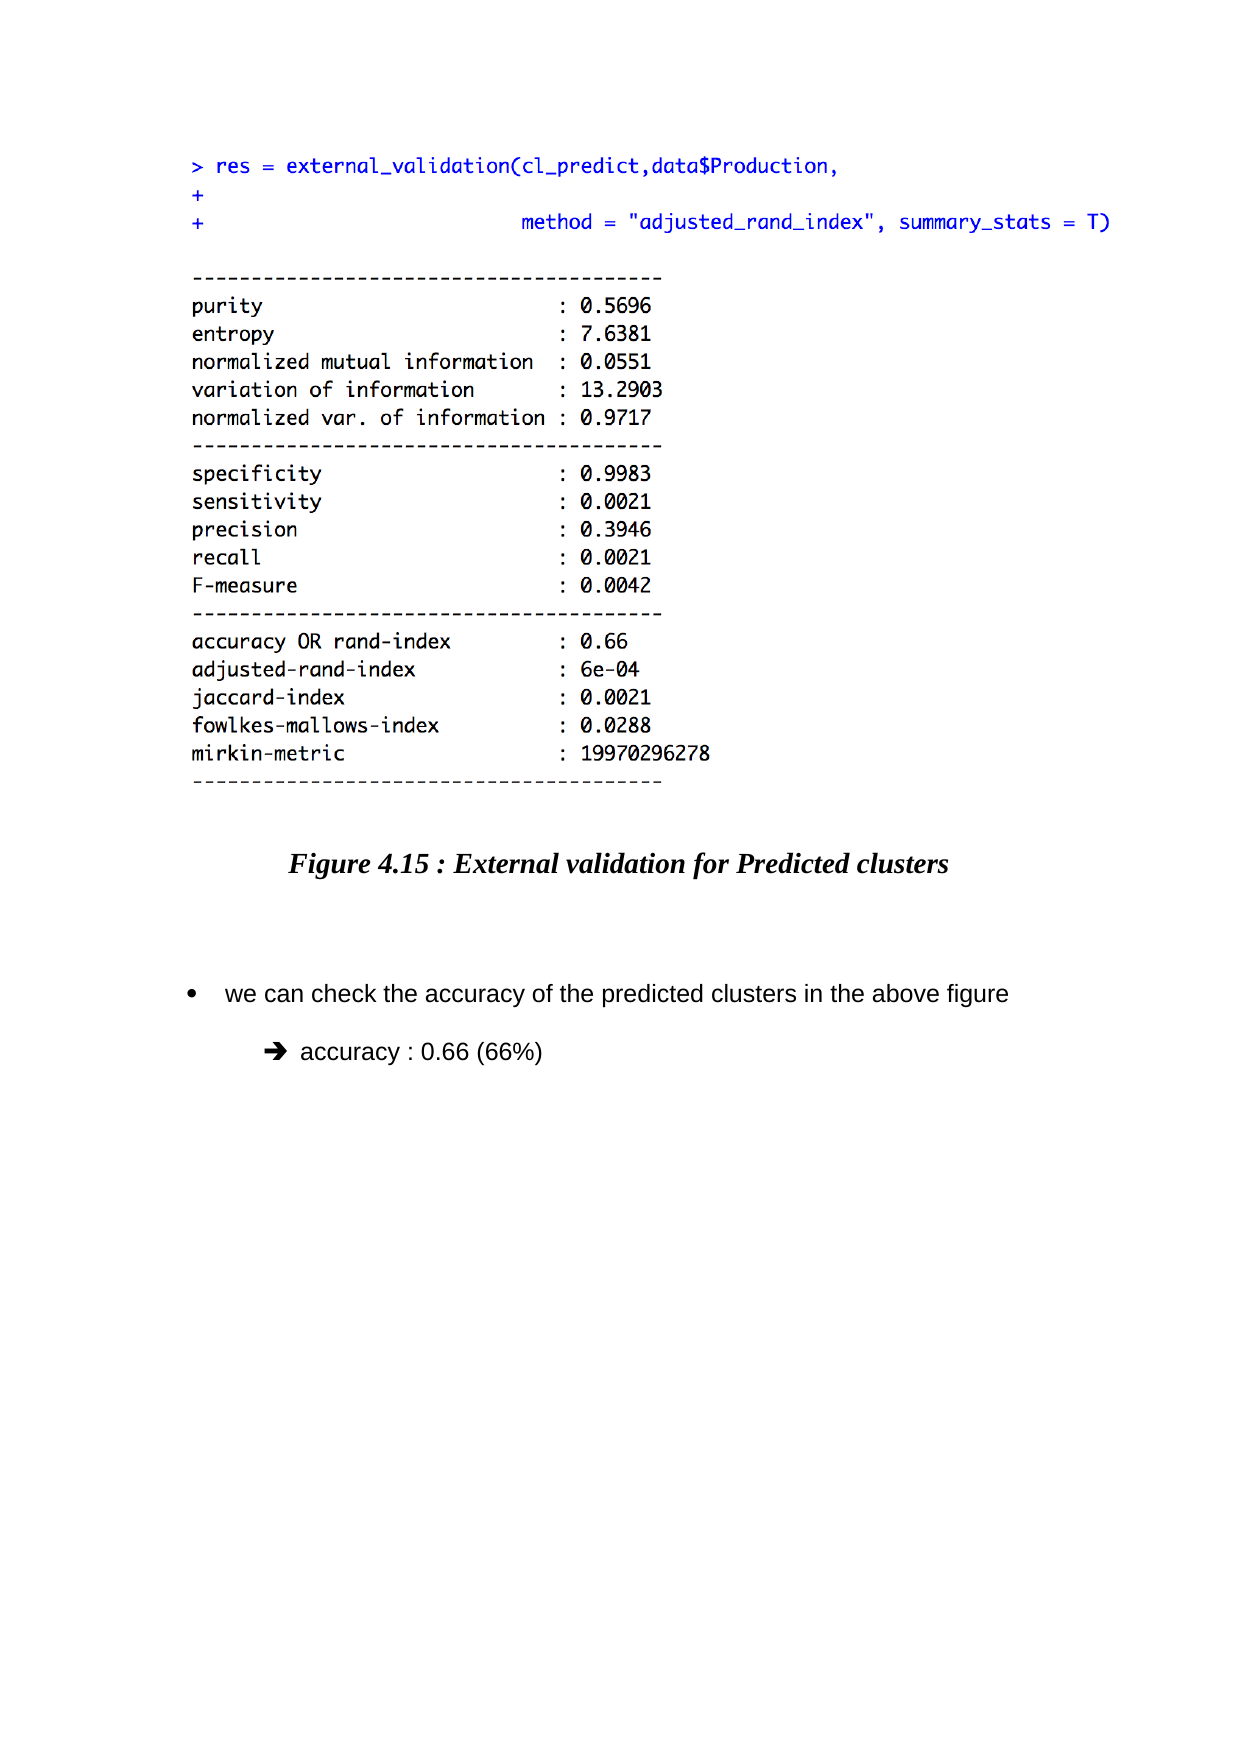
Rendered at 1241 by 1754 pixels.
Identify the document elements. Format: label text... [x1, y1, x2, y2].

list accuracy : 0.66 (66%) [262, 1037, 1090, 1066]
list we can check the accuracy of the predicted clusters in the above figure [187, 979, 1090, 1008]
subtitle Figure 4.15 : External validation for Predicted clusters [150, 847, 1090, 880]
picture [187, 150, 1128, 791]
